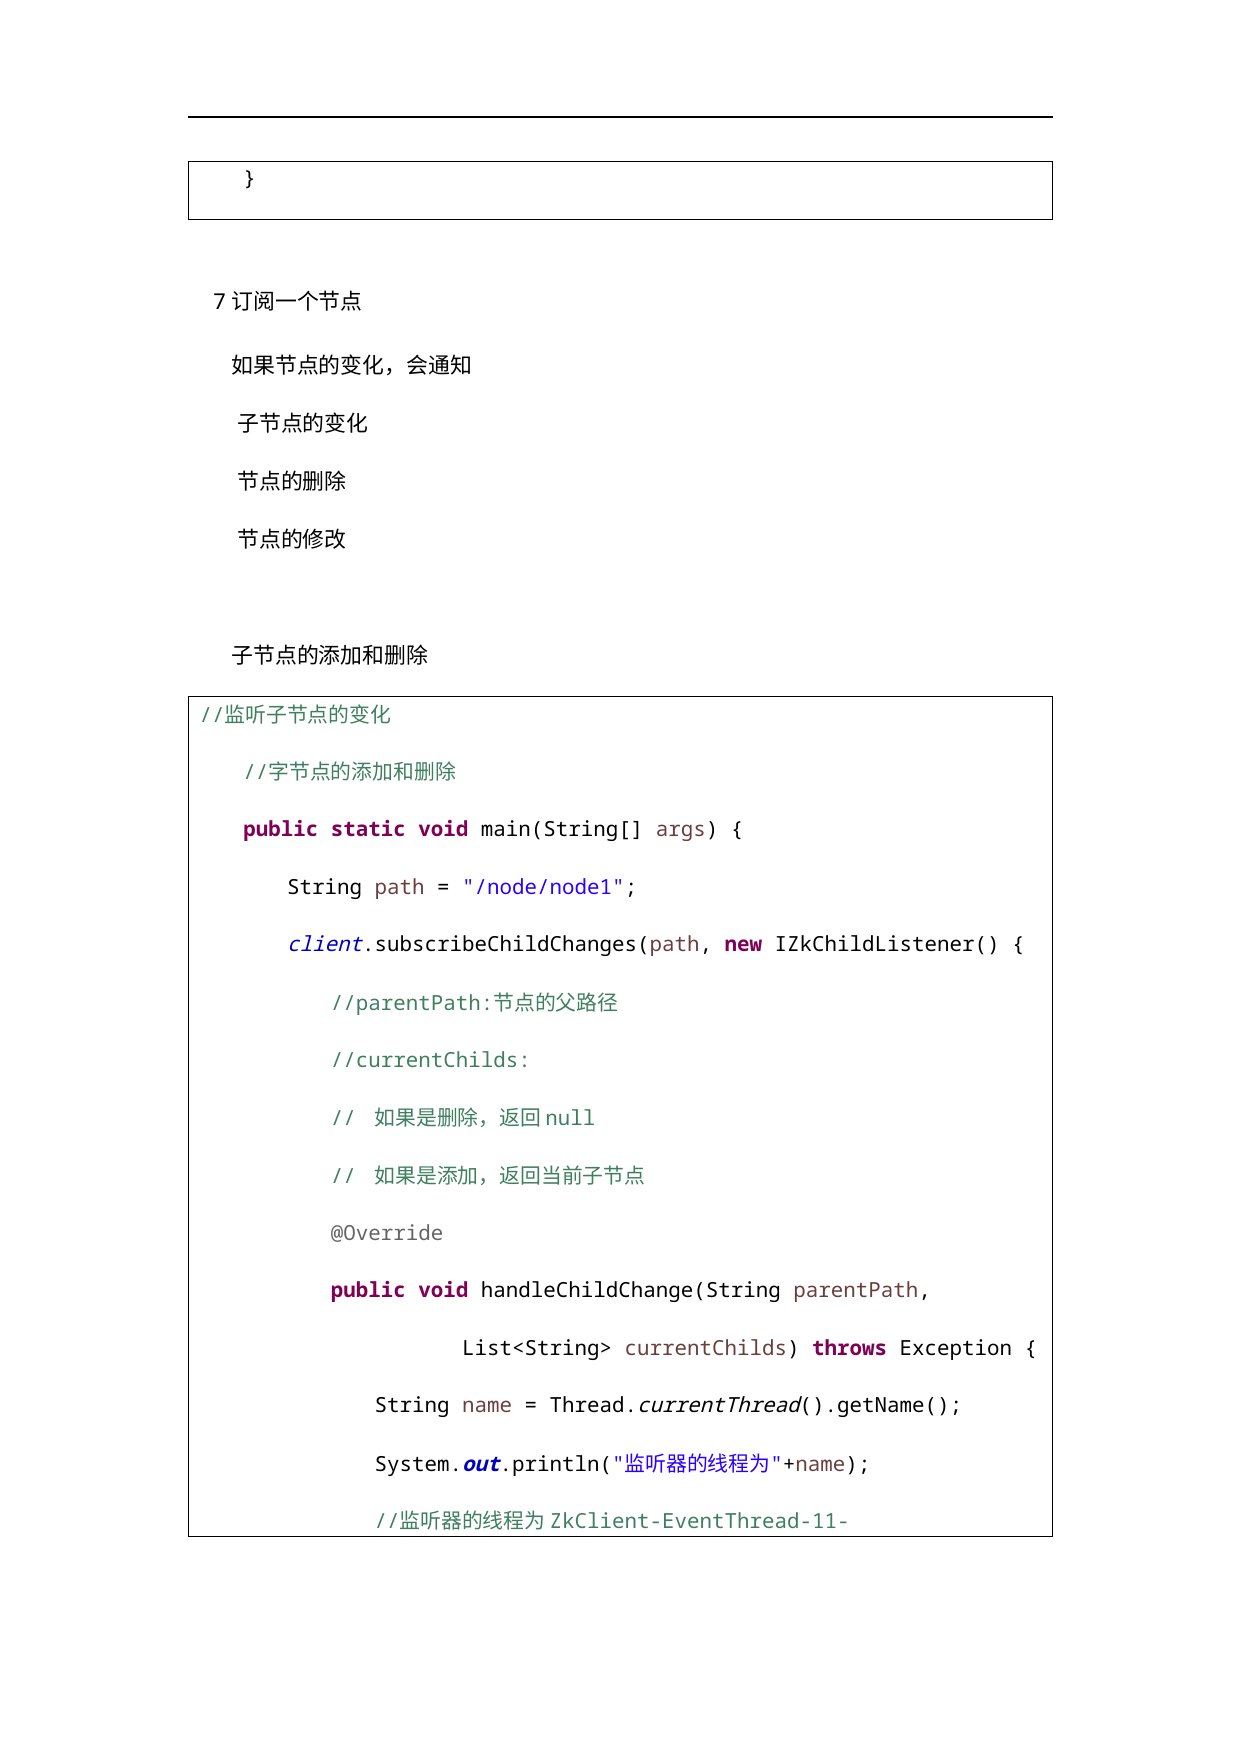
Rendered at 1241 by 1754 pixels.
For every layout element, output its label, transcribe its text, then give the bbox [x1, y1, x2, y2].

text 子节点的添加和删除 [187, 638, 1053, 670]
subtitle 订阅一个节点 [187, 284, 1053, 316]
text 如果节点的变化，会通知 [187, 348, 1053, 380]
text 子节点的变化 [187, 406, 1053, 438]
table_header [189, 697, 1052, 1536]
text 节点的修改 [187, 522, 1053, 554]
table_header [189, 162, 1052, 219]
text 节点的删除 [187, 464, 1053, 496]
